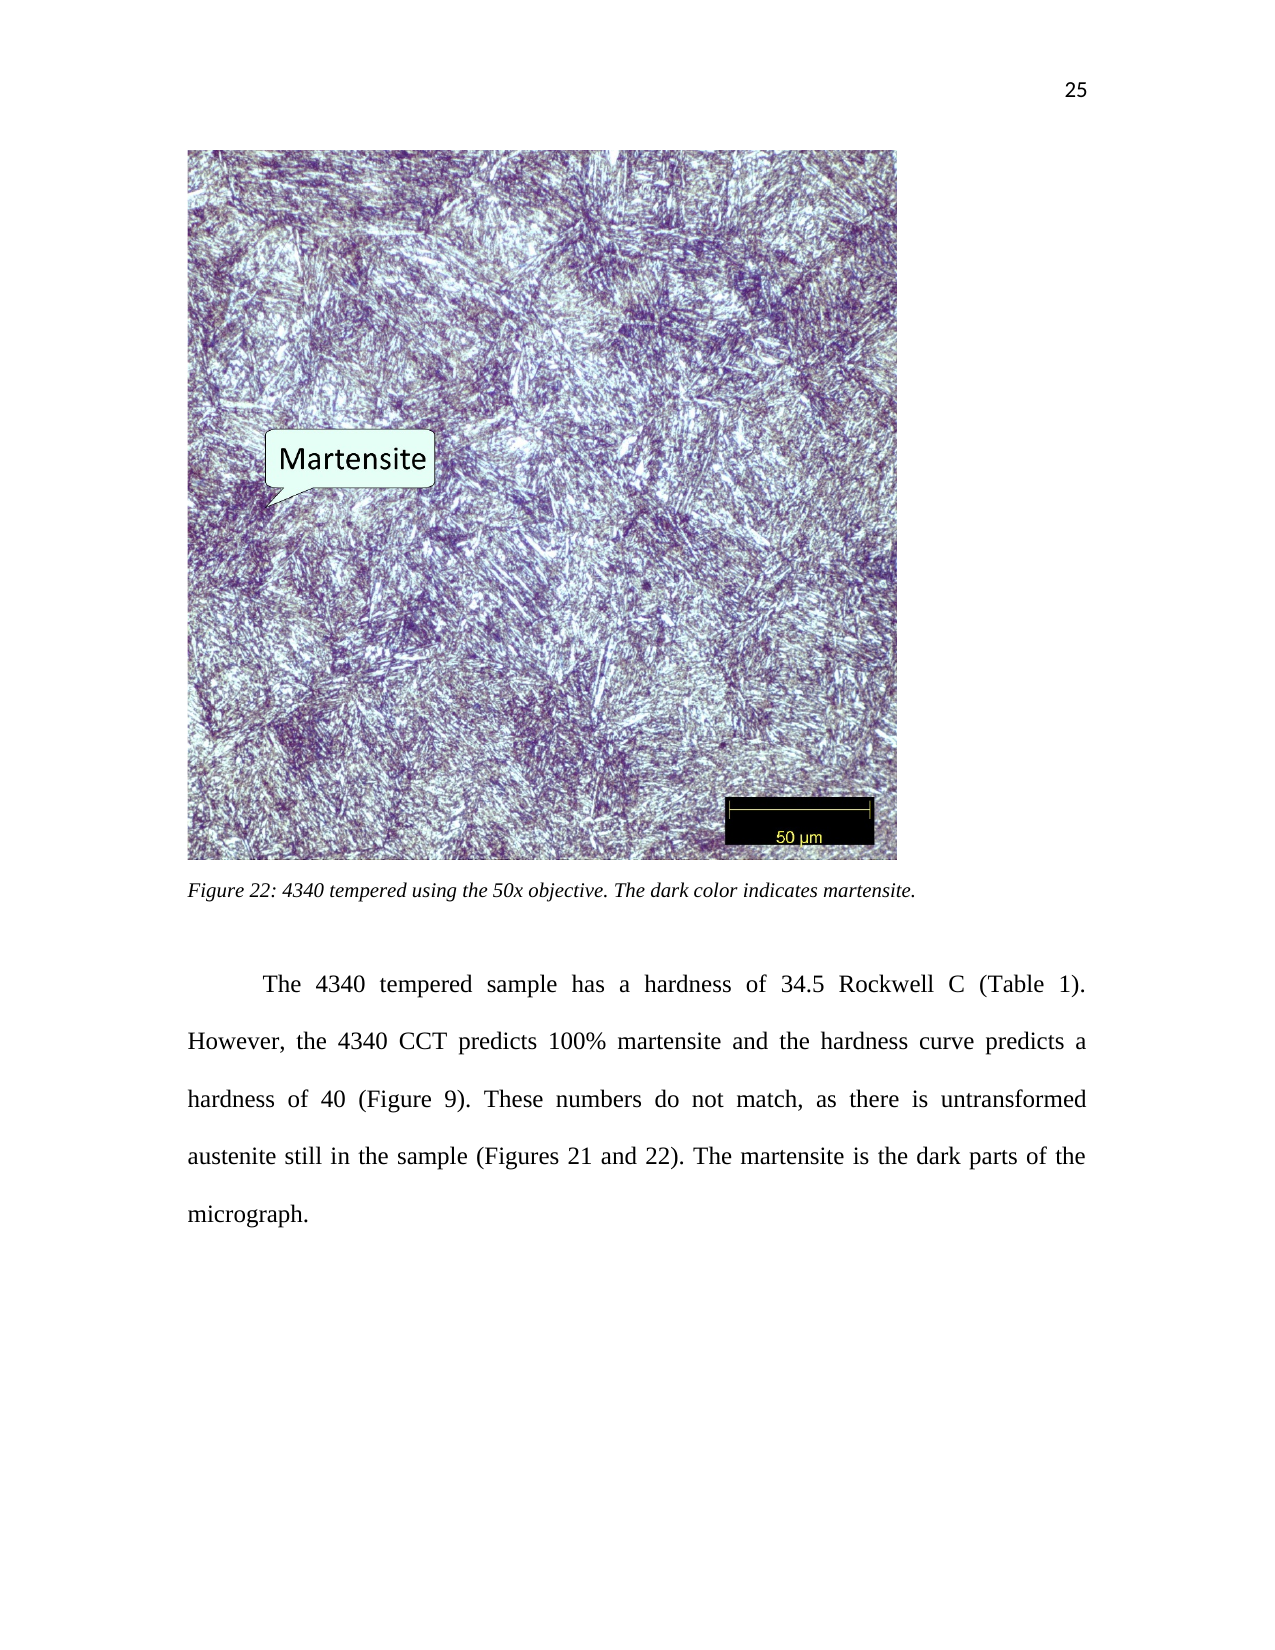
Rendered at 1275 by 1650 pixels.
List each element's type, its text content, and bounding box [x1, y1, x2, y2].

picture [187, 150, 897, 860]
text The 4340 tempered sample has a hardness of 34.5 Rockwell C (Table 1). However, the 4340 CCT predicts 100% martensite and the hardness curve predicts a hardness of 40 (Figure 9). These numbers do not match, as there is untransformed austenite still in the sample (Figures 21 and 22). The martensite is the dark parts of the micrograph. [187, 969, 1087, 1227]
text Figure 22: 4340 tempered using the 50x objective. The dark color indicates martensite. [187, 878, 1087, 902]
